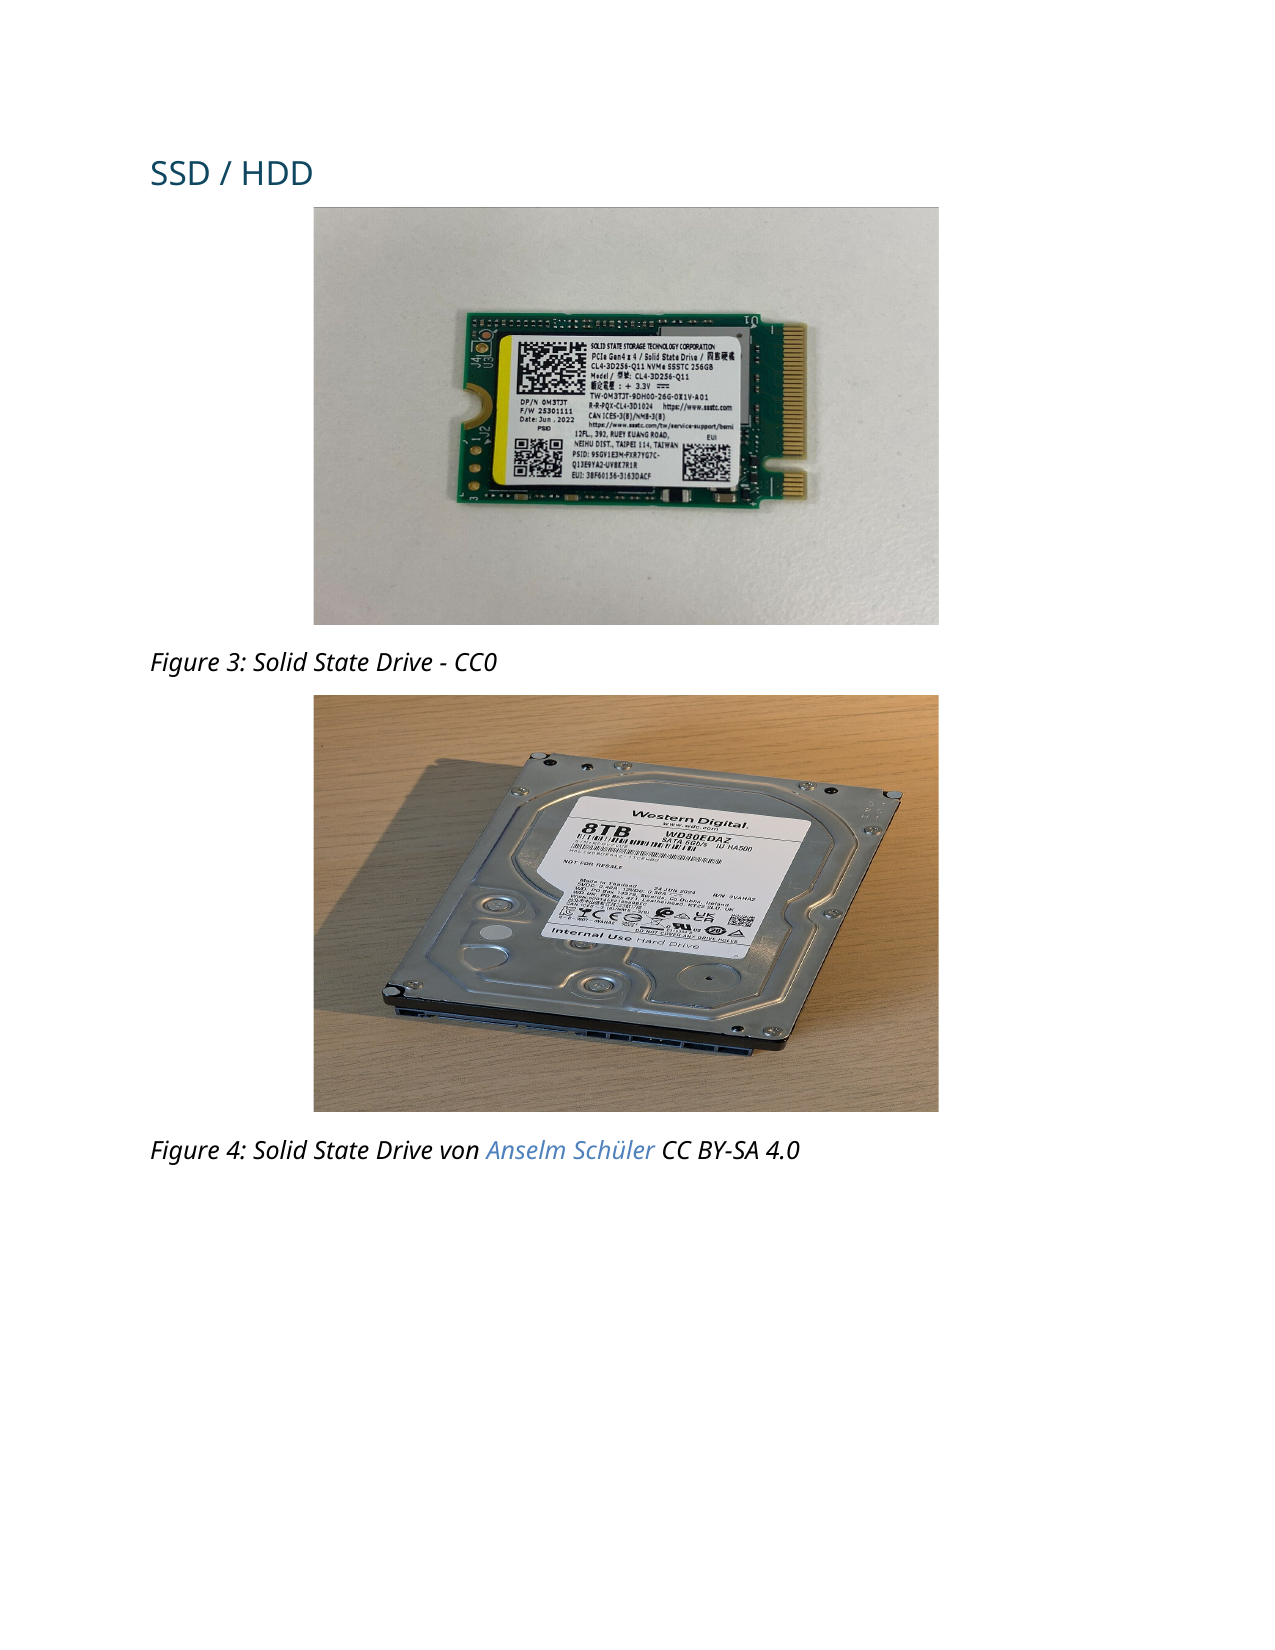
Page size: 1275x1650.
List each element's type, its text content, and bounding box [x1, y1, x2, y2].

table_header Figure 4: Solid State Drive von Anselm Schüler CC BY-SA 4.0 [139, 692, 1114, 1179]
picture [313, 207, 939, 625]
subtitle SSD / HDD [150, 150, 1125, 195]
table_header Figure 3: Solid State Drive - CC0 [139, 204, 1114, 692]
picture [313, 695, 939, 1112]
